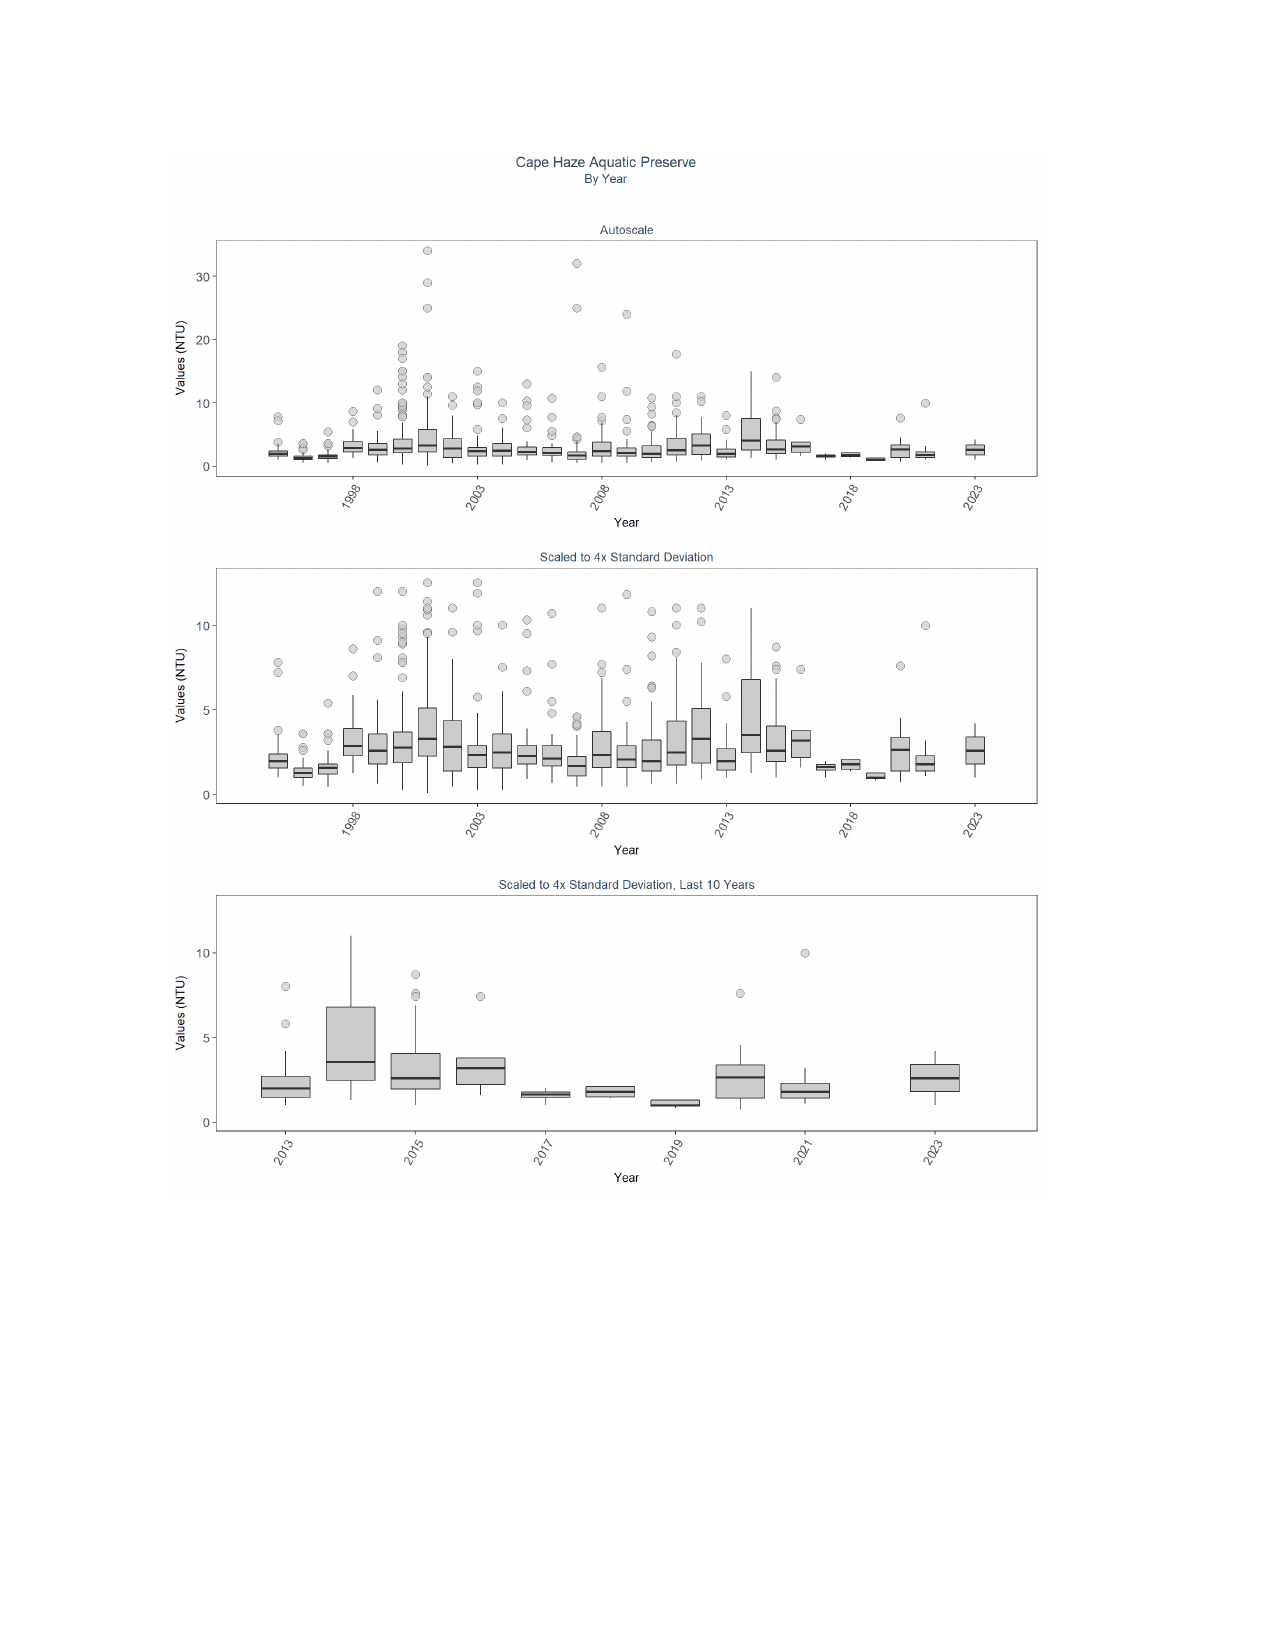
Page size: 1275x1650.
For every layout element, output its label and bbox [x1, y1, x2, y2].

picture [168, 150, 1044, 1200]
